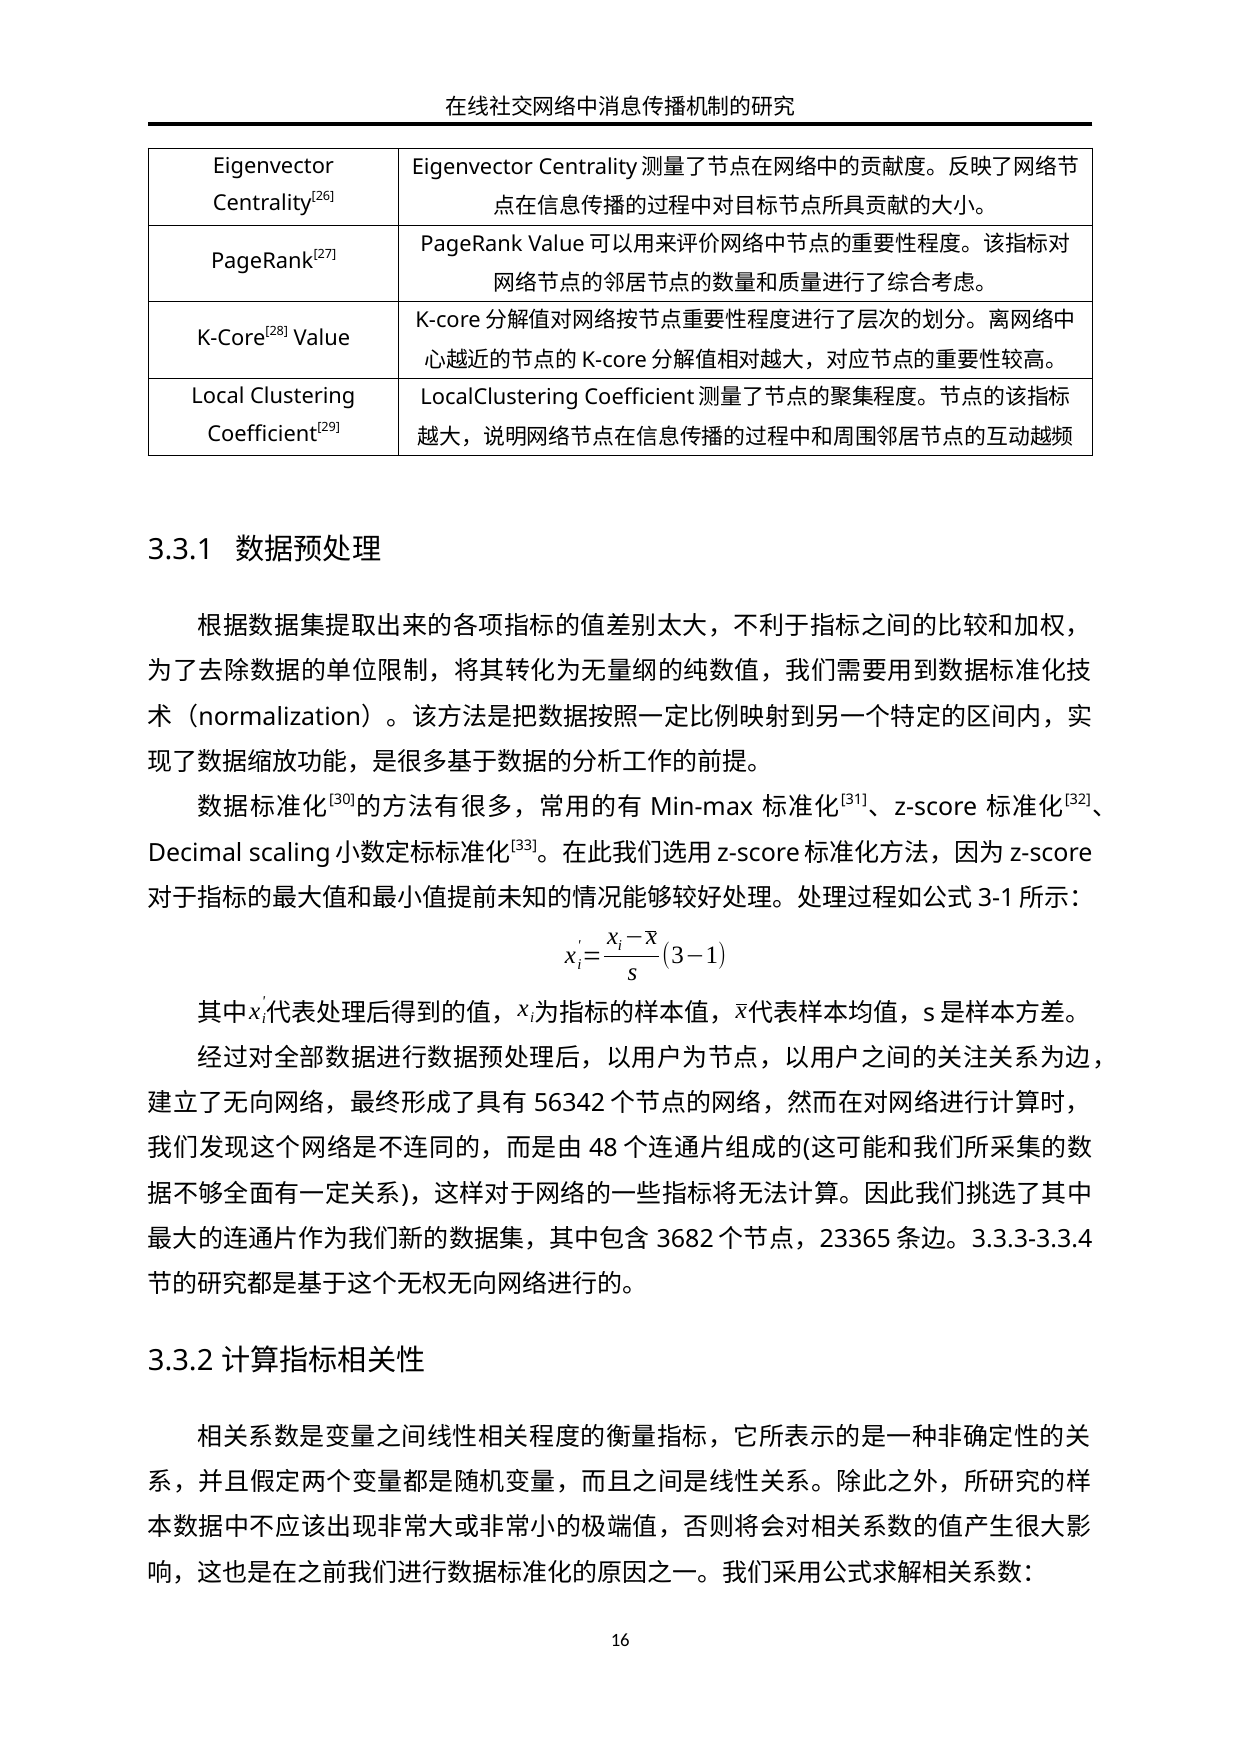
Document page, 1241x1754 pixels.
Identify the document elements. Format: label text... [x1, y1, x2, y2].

text 根据数据集提取出来的各项指标的值差别太大，不利于指标之间的比较和加权，为了去除数据的单位限制，将其转化为无量纲的纯数值，我们需要用到数据标准化技术（normalization）。该方法是把数据按照一定比例映射到另一个特定的区间内，实现了数据缩放功能，是很多基于数据的分析工作的前提。 [148, 605, 1092, 778]
table_cell PageRank[] [149, 226, 398, 301]
table_cell K-Core[] Value [149, 302, 398, 378]
subtitle 3.3.2 计算指标相关性 [148, 1336, 1092, 1379]
table_cell Local Clustering Coefficient[] [149, 379, 398, 455]
table_cell LocalClustering Coefficient测量了节点的聚集程度。节点的该指标越大，说明网络节点在信息传播的过程中和周围邻居节点的互动越频繁。 [399, 379, 1092, 455]
subtitle 3.3.1 数据预处理 [148, 525, 1092, 568]
text 相关系数是变量之间线性相关程度的衡量指标，它所表示的是一种非确定性的关系，并且假定两个变量都是随机变量，而且之间是线性关系。除此之外，所研究的样本数据中不应该出现非常大或非常小的极端值，否则将会对相关系数的值产生很大影响，这也是在之前我们进行数据标准化的原因之一。我们采用公式求解相关系数： [148, 1416, 1092, 1588]
text 其中代表处理后得到的值，为指标的样本值，代表样本均值，s是样本方差。 [148, 992, 1092, 1028]
table_cell Eigenvector Centrality测量了节点在网络中的贡献度。反映了网络节点在信息传播的过程中对目标节点所具贡献的大小。 [399, 149, 1092, 224]
table_cell K-core分解值对网络按节点重要性程度进行了层次的划分。离网络中心越近的节点的K-core分解值相对越大，对应节点的重要性较高。 [399, 302, 1092, 378]
table_cell Eigenvector Centrality[] [149, 149, 398, 224]
text 经过对全部数据进行数据预处理后，以用户为节点，以用户之间的关注关系为边，建立了无向网络，最终形成了具有56342个节点的网络，然而在对网络进行计算时，我们发现这个网络是不连同的，而是由48个连通片组成的(这可能和我们所采集的数据不够全面有一定关系)，这样对于网络的一些指标将无法计算。因此我们挑选了其中最大的连通片作为我们新的数据集，其中包含3682个节点，23365条边。3.3.3-3.3.4节的研究都是基于这个无权无向网络进行的。 [148, 1037, 1092, 1300]
text 数据标准化[]的方法有很多，常用的有Min-max 标准化[]、z-score 标准化[]、Decimal scaling小数定标标准化[]。在此我们选用z-score标准化方法，因为z-score对于指标的最大值和最小值提前未知的情况能够较好处理。处理过程如公式3-1所示： [148, 787, 1092, 913]
table_cell PageRank Value可以用来评价网络中节点的重要性程度。该指标对网络节点的邻居节点的数量和质量进行了综合考虑。 [399, 226, 1092, 301]
